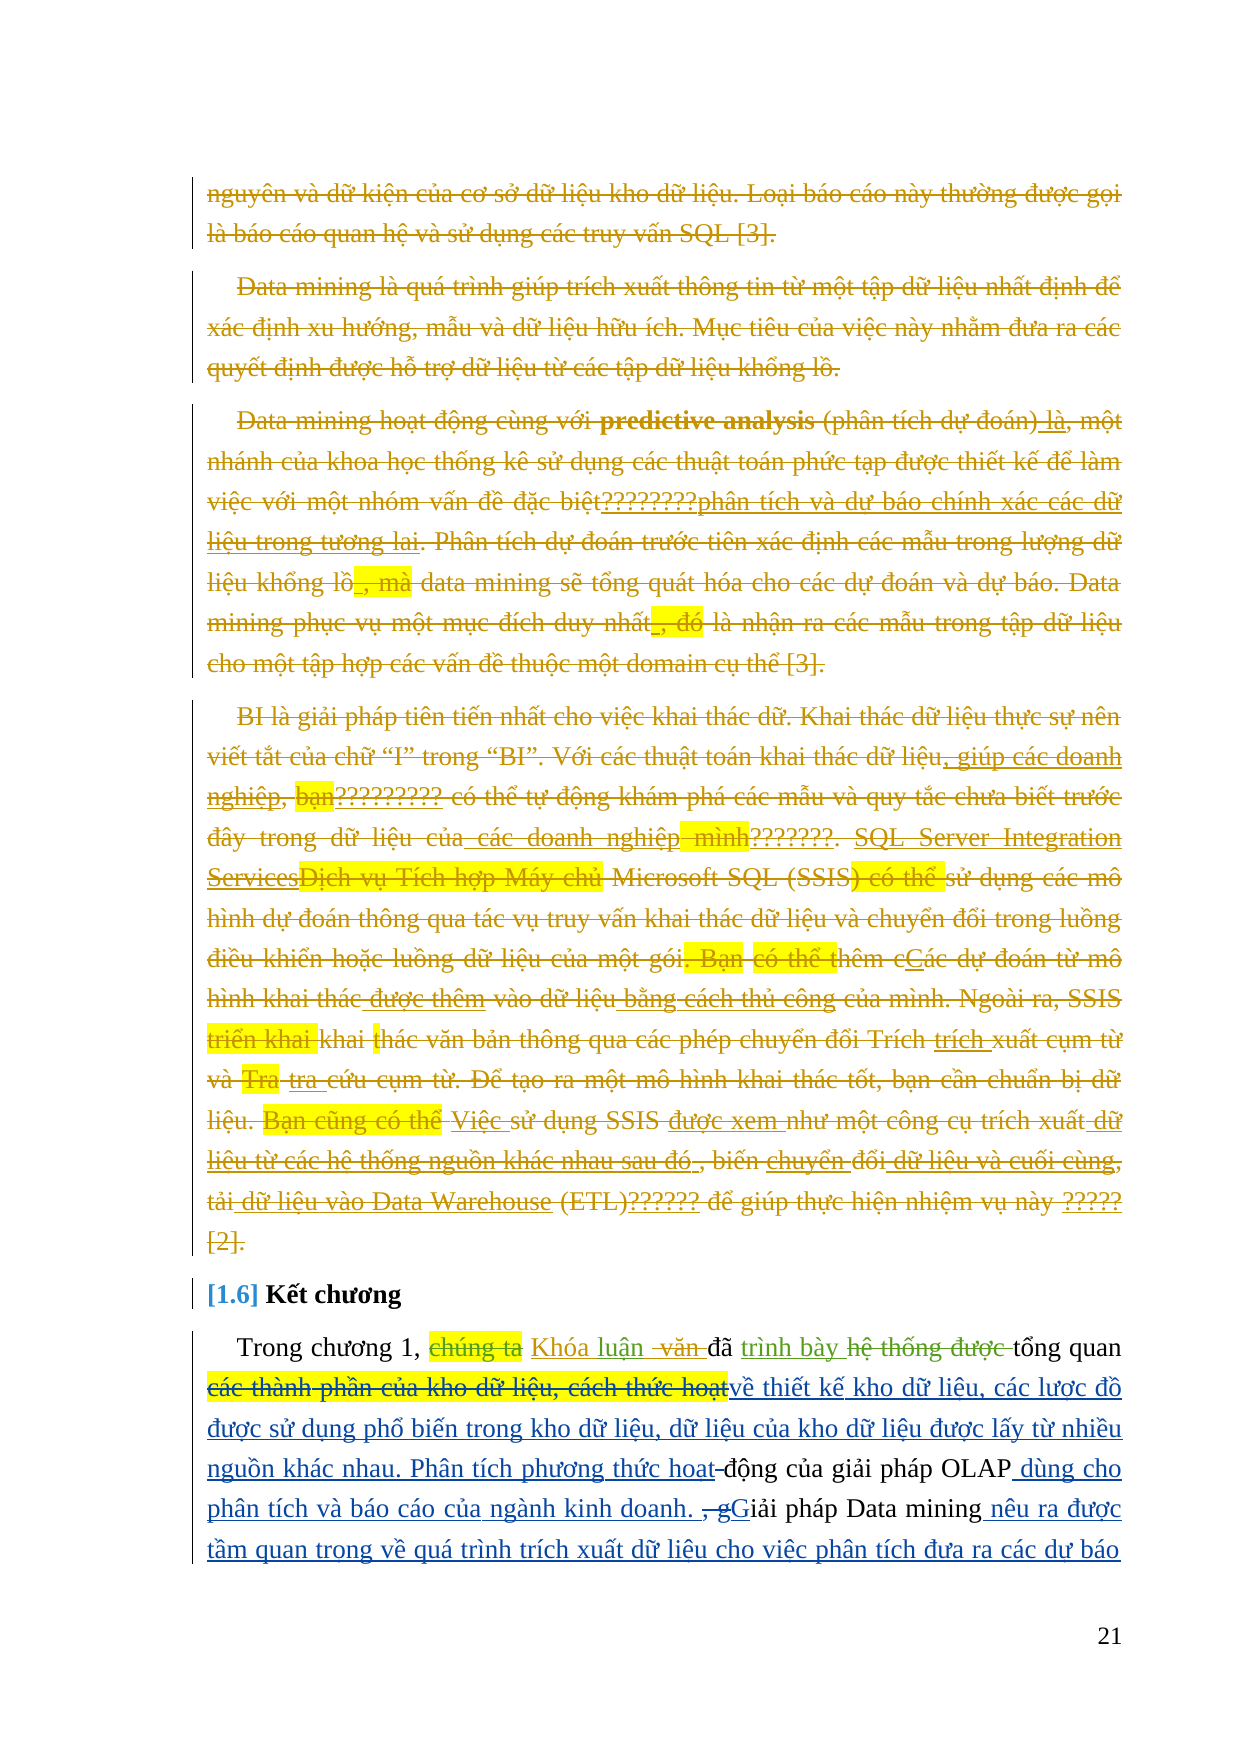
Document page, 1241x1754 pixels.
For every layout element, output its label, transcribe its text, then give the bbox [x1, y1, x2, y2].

text Trong chương 1, đã tổng quan động của giải pháp OLAPiải pháp Data miningiải pháp BI. Để làm rõ các vấn đề này, chương 2 chi tiết. [207, 1331, 1122, 1398]
subtitle Kết chương [207, 1278, 1122, 1309]
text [207, 1399, 1122, 1439]
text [207, 1440, 1122, 1564]
